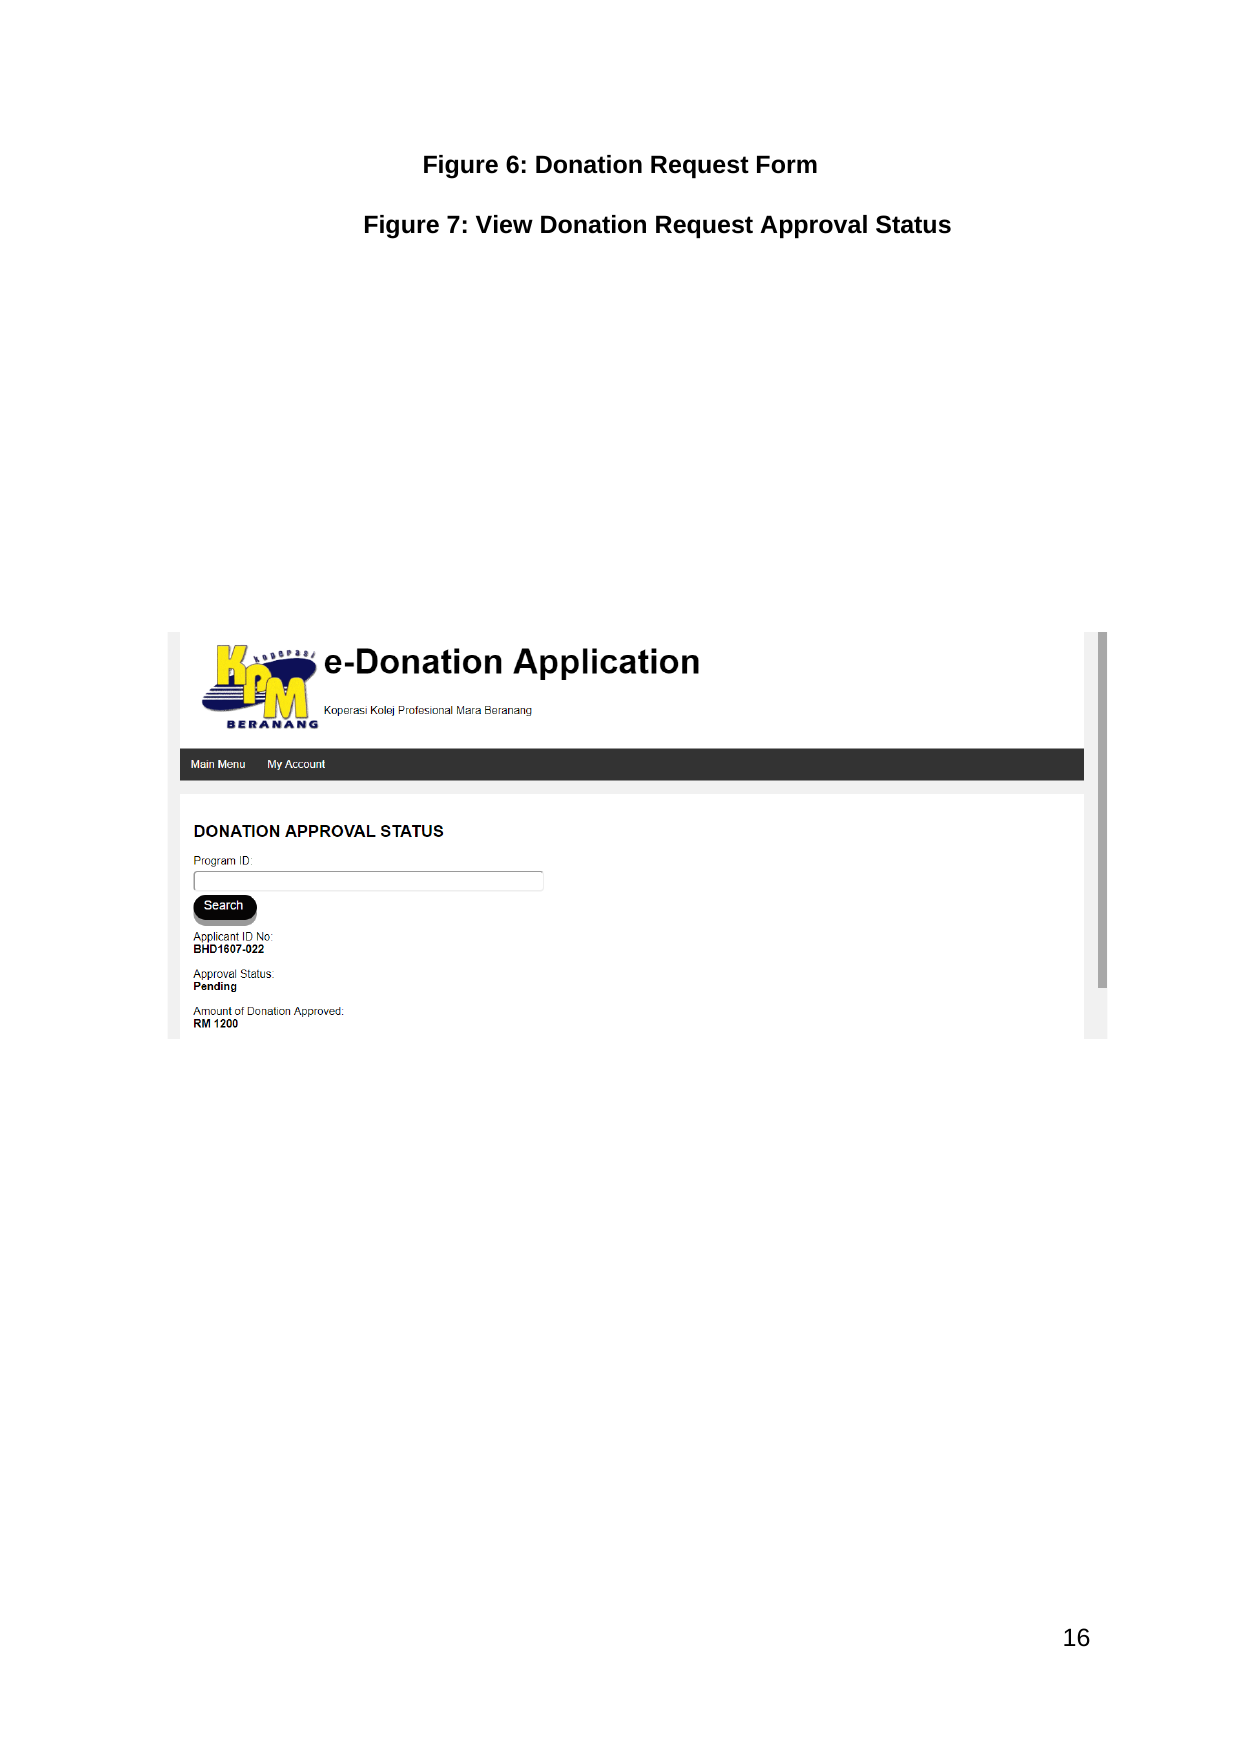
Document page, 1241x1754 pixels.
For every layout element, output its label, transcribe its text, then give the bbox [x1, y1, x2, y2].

text Figure 6: Donation Request Form [150, 150, 1090, 179]
picture [167, 632, 1108, 1039]
list Figure 7: View Donation Request Approval Status [225, 210, 1090, 238]
